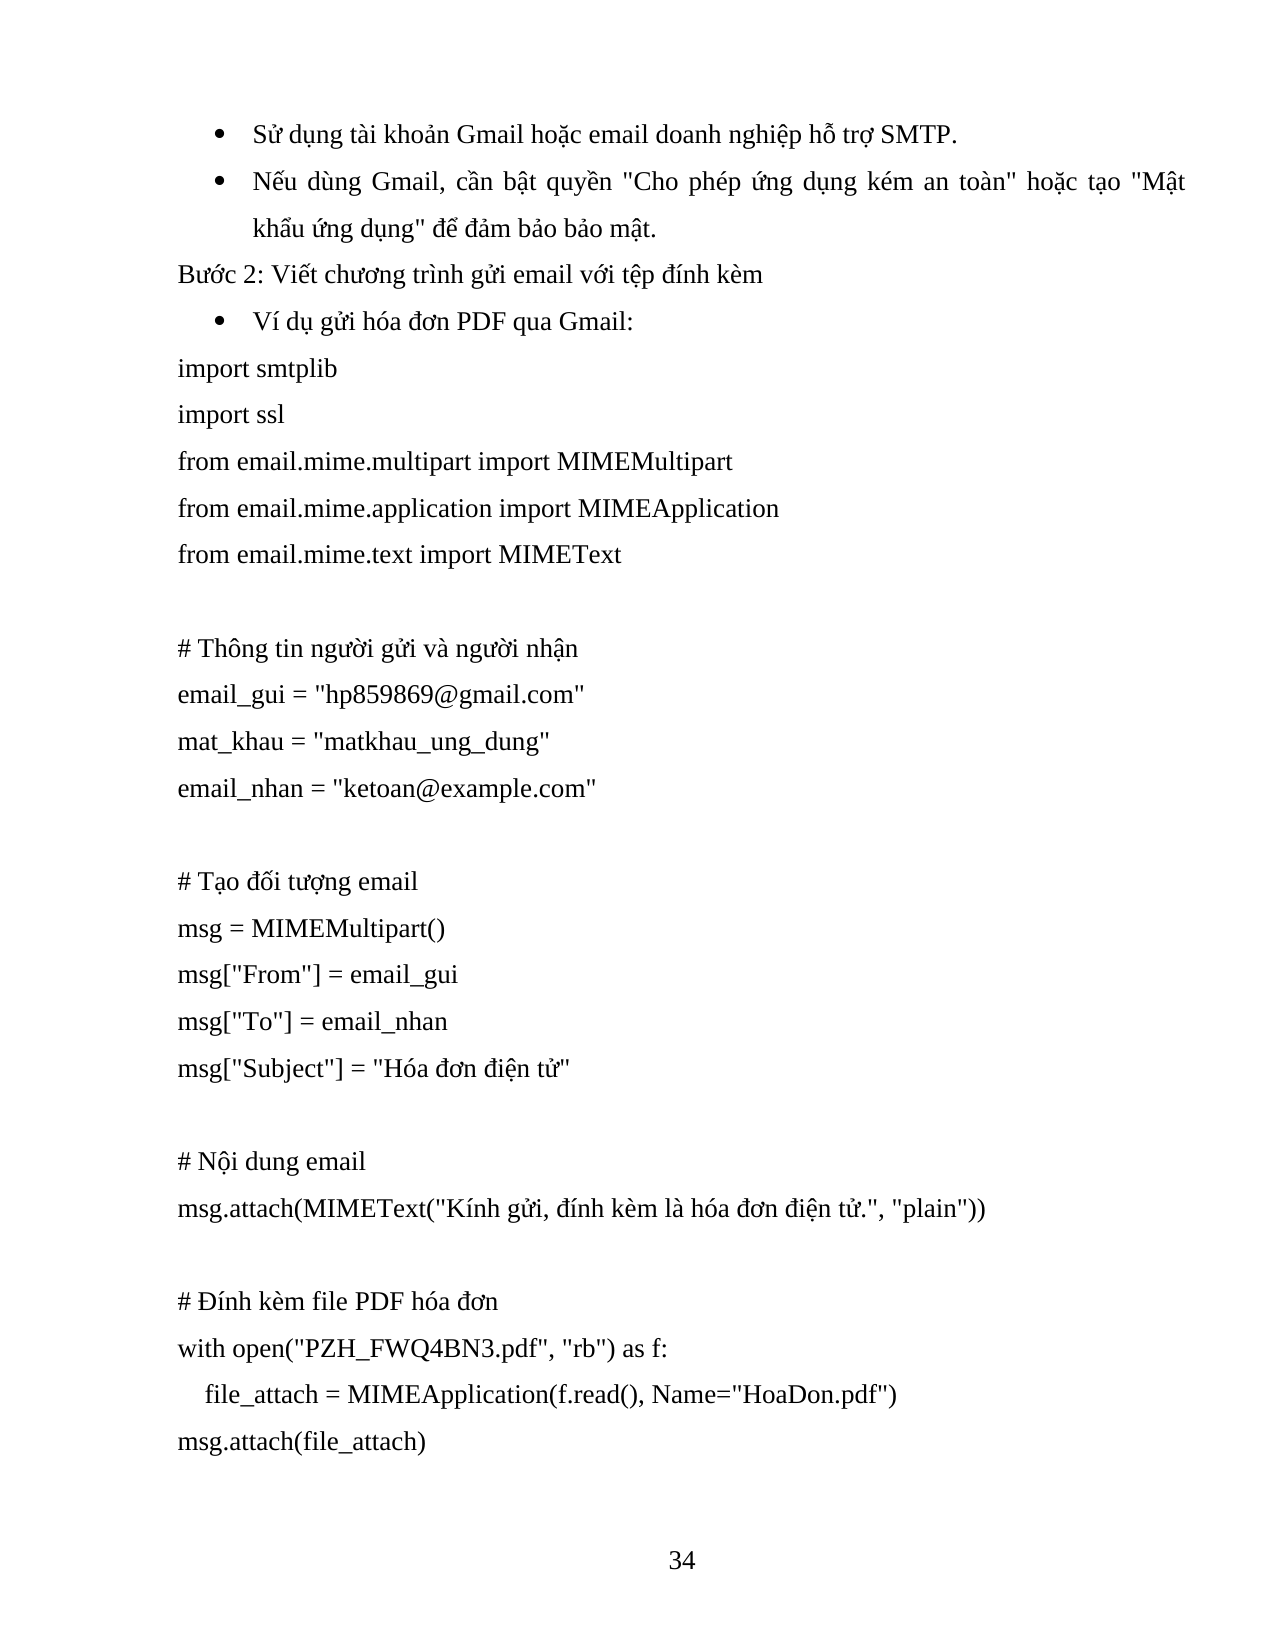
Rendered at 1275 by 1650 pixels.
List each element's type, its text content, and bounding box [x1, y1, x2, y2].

text from email.mime.text import MIMEText [177, 539, 1186, 570]
text file_attach = MIMEApplication(f.read(), Name="HoaDon.pdf") [177, 1379, 1186, 1410]
list Ví dụ gửi hóa đơn PDF qua Gmail: [215, 305, 1186, 336]
text msg["From"] = email_gui [177, 959, 1186, 990]
list Nếu dùng Gmail, cần bật quyền "Cho phép ứng dụng kém an toàn" hoặc tạo "Mật khẩu ứng dụng" để đảm bảo bảo mật. [215, 165, 1186, 243]
text # Tạo đối tượng email [177, 865, 1186, 896]
text with open("PZH_FWQ4BN3.pdf", "rb") as f: [177, 1332, 1186, 1363]
list Sử dụng tài khoản Gmail hoặc email doanh nghiệp hỗ trợ SMTP. [215, 118, 1186, 149]
text email_gui = "hp859869@gmail.com" [177, 679, 1186, 710]
text # Nội dung email [177, 1145, 1186, 1176]
text msg["Subject"] = "Hóa đơn điện tử" [177, 1052, 1186, 1083]
text from email.mime.application import MIMEApplication [177, 492, 1186, 523]
text msg.attach(file_attach) [177, 1425, 1186, 1456]
text mat_khau = "matkhau_ung_dung" [177, 725, 1186, 756]
text from email.mime.multipart import MIMEMultipart [177, 445, 1186, 476]
text msg.attach(MIMEText("Kính gửi, đính kèm là hóa đơn điện tử.", "plain")) [177, 1192, 1186, 1223]
text Bước 2: Viết chương trình gửi email với tệp đính kèm [177, 258, 1186, 289]
text msg["To"] = email_nhan [177, 1005, 1186, 1036]
text # Thông tin người gửi và người nhận [177, 632, 1186, 663]
text # Đính kèm file PDF hóa đơn [177, 1285, 1186, 1316]
text import ssl [177, 399, 1186, 430]
text import smtplib [177, 352, 1186, 383]
text email_nhan = "ketoan@example.com" [177, 772, 1186, 803]
text msg = MIMEMultipart() [177, 912, 1186, 943]
